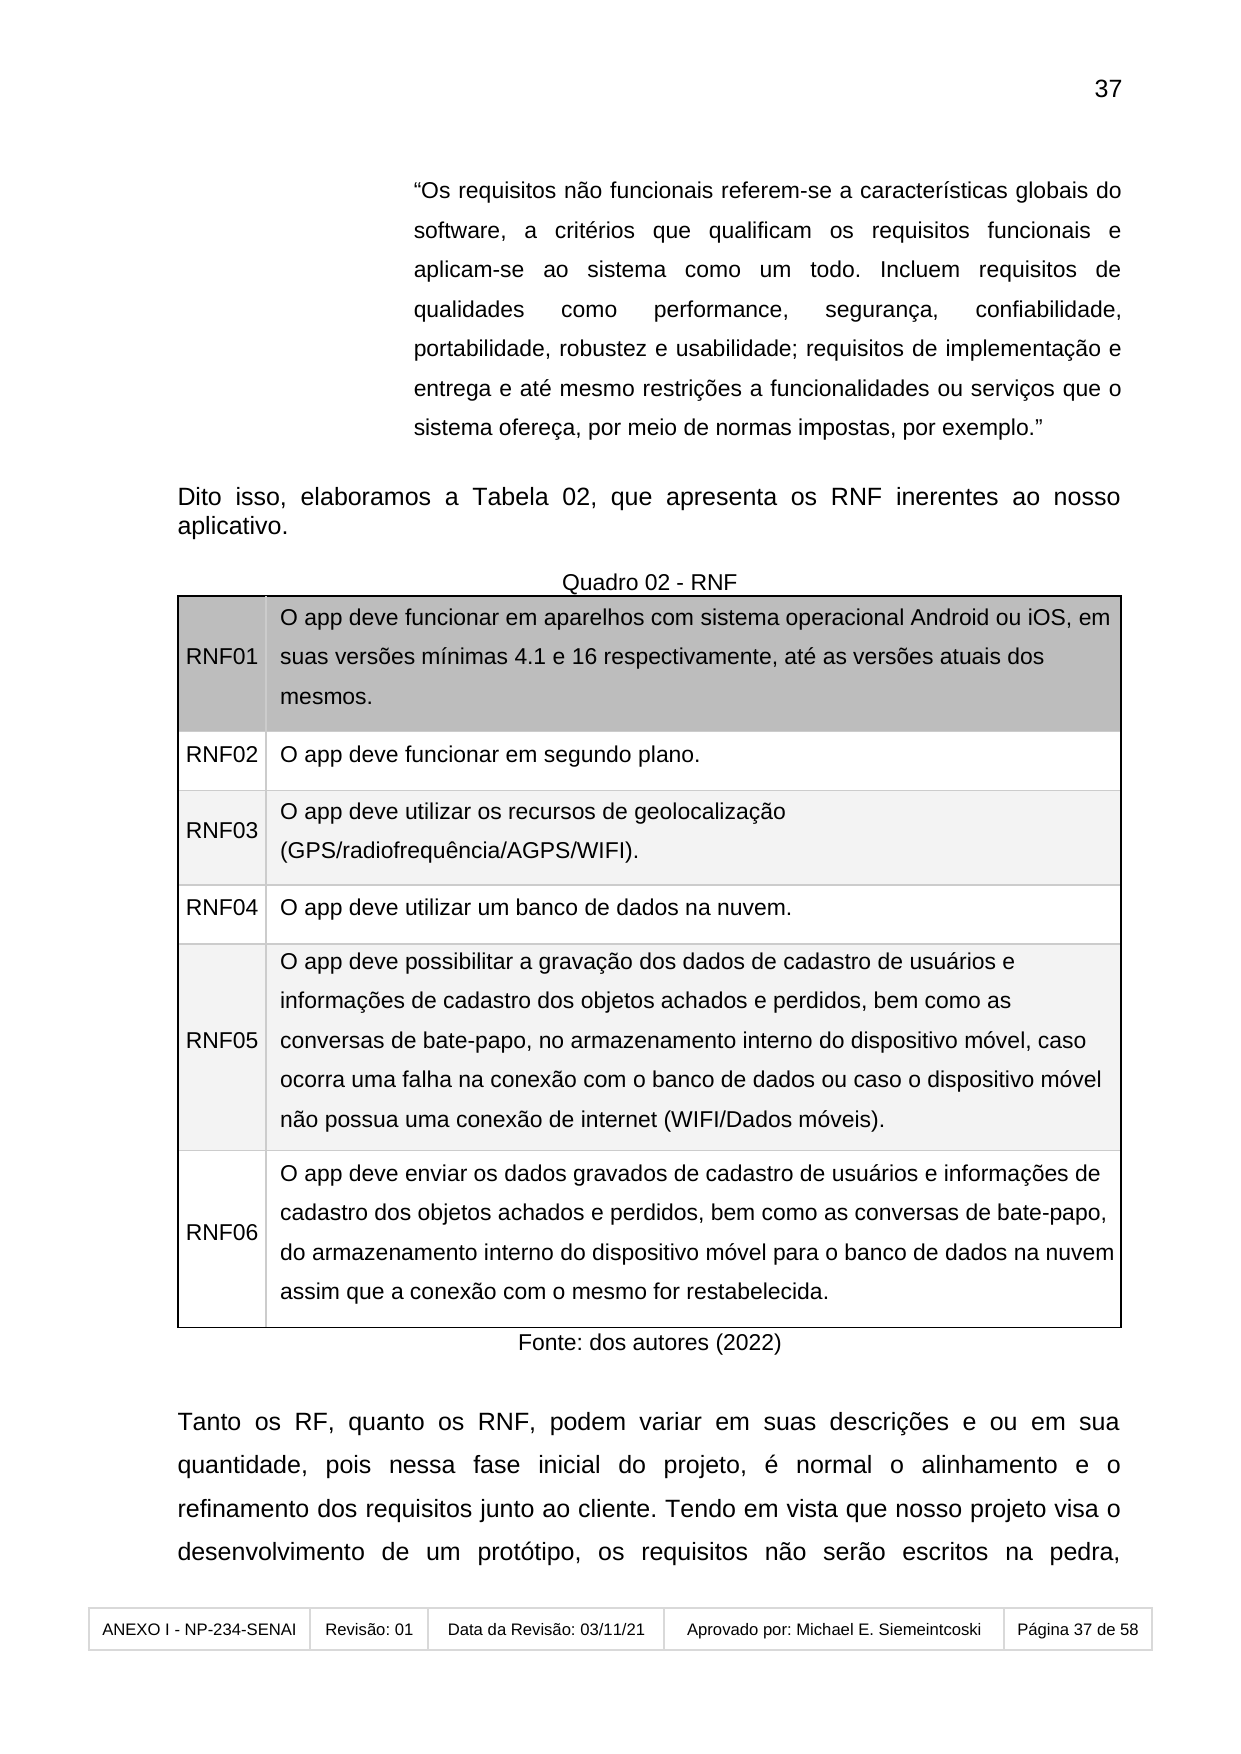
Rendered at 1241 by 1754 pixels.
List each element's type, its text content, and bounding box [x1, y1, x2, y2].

text Dito isso, elaboramos a Tabela 02, que apresenta os RNF inerentes ao nosso aplicativo. [177, 482, 1122, 540]
table_cell O app deve funcionar em segundo plano. [267, 732, 1120, 790]
table_cell O app deve enviar os dados gravados de cadastro de usuários e informações de cadastro dos objetos achados e perdidos, bem como as conversas de bate-papo, do armazenamento interno do dispositivo móvel para o banco de dados na nuvem assim que a conexão com o mesmo for restabelecida. [267, 1151, 1120, 1327]
text Fonte: dos autores (2022) [177, 1328, 1122, 1355]
table_cell RNF06 [179, 1151, 265, 1327]
table_header O app deve funcionar em aparelhos com sistema operacional Android ou iOS, em suas versões mínimas 4.1 e 16 respectivamente, até as versões atuais dos mesmos. [267, 597, 1120, 731]
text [177, 1407, 1122, 1566]
table_cell RNF02 [179, 732, 265, 790]
table_cell O app deve possibilitar a gravação dos dados de cadastro de usuários e informações de cadastro dos objetos achados e perdidos, bem como as conversas de bate-papo, no armazenamento interno do dispositivo móvel, caso ocorra uma falha na conexão com o banco de dados ou caso o dispositivo móvel não possua uma conexão de internet (WIFI/Dados móveis). [267, 945, 1120, 1150]
table_header RNF01 [179, 597, 265, 731]
table_cell O app deve utilizar um banco de dados na nuvem. [267, 886, 1120, 943]
text Quadro 02 - RNF [177, 568, 1122, 595]
text “Os requisitos não funcionais referem-se a características globais do software, a critérios que qualificam os requisitos funcionais e aplicam-se ao sistema como um todo. Incluem requisitos de qualidades como performance, segurança, confiabilidade, portabilidade, robustez e usabilidade; requisitos de implementação e entrega e até mesmo restrições a funcionalidades ou serviços que o sistema ofereça, por meio de normas impostas, por exemplo.” [413, 177, 1122, 440]
table_cell RNF04 [179, 886, 265, 943]
table_cell O app deve utilizar os recursos de geolocalização (GPS/radiofrequência/AGPS/WIFI). [267, 791, 1120, 884]
table_cell RNF03 [179, 791, 265, 884]
table_cell RNF05 [179, 945, 265, 1150]
